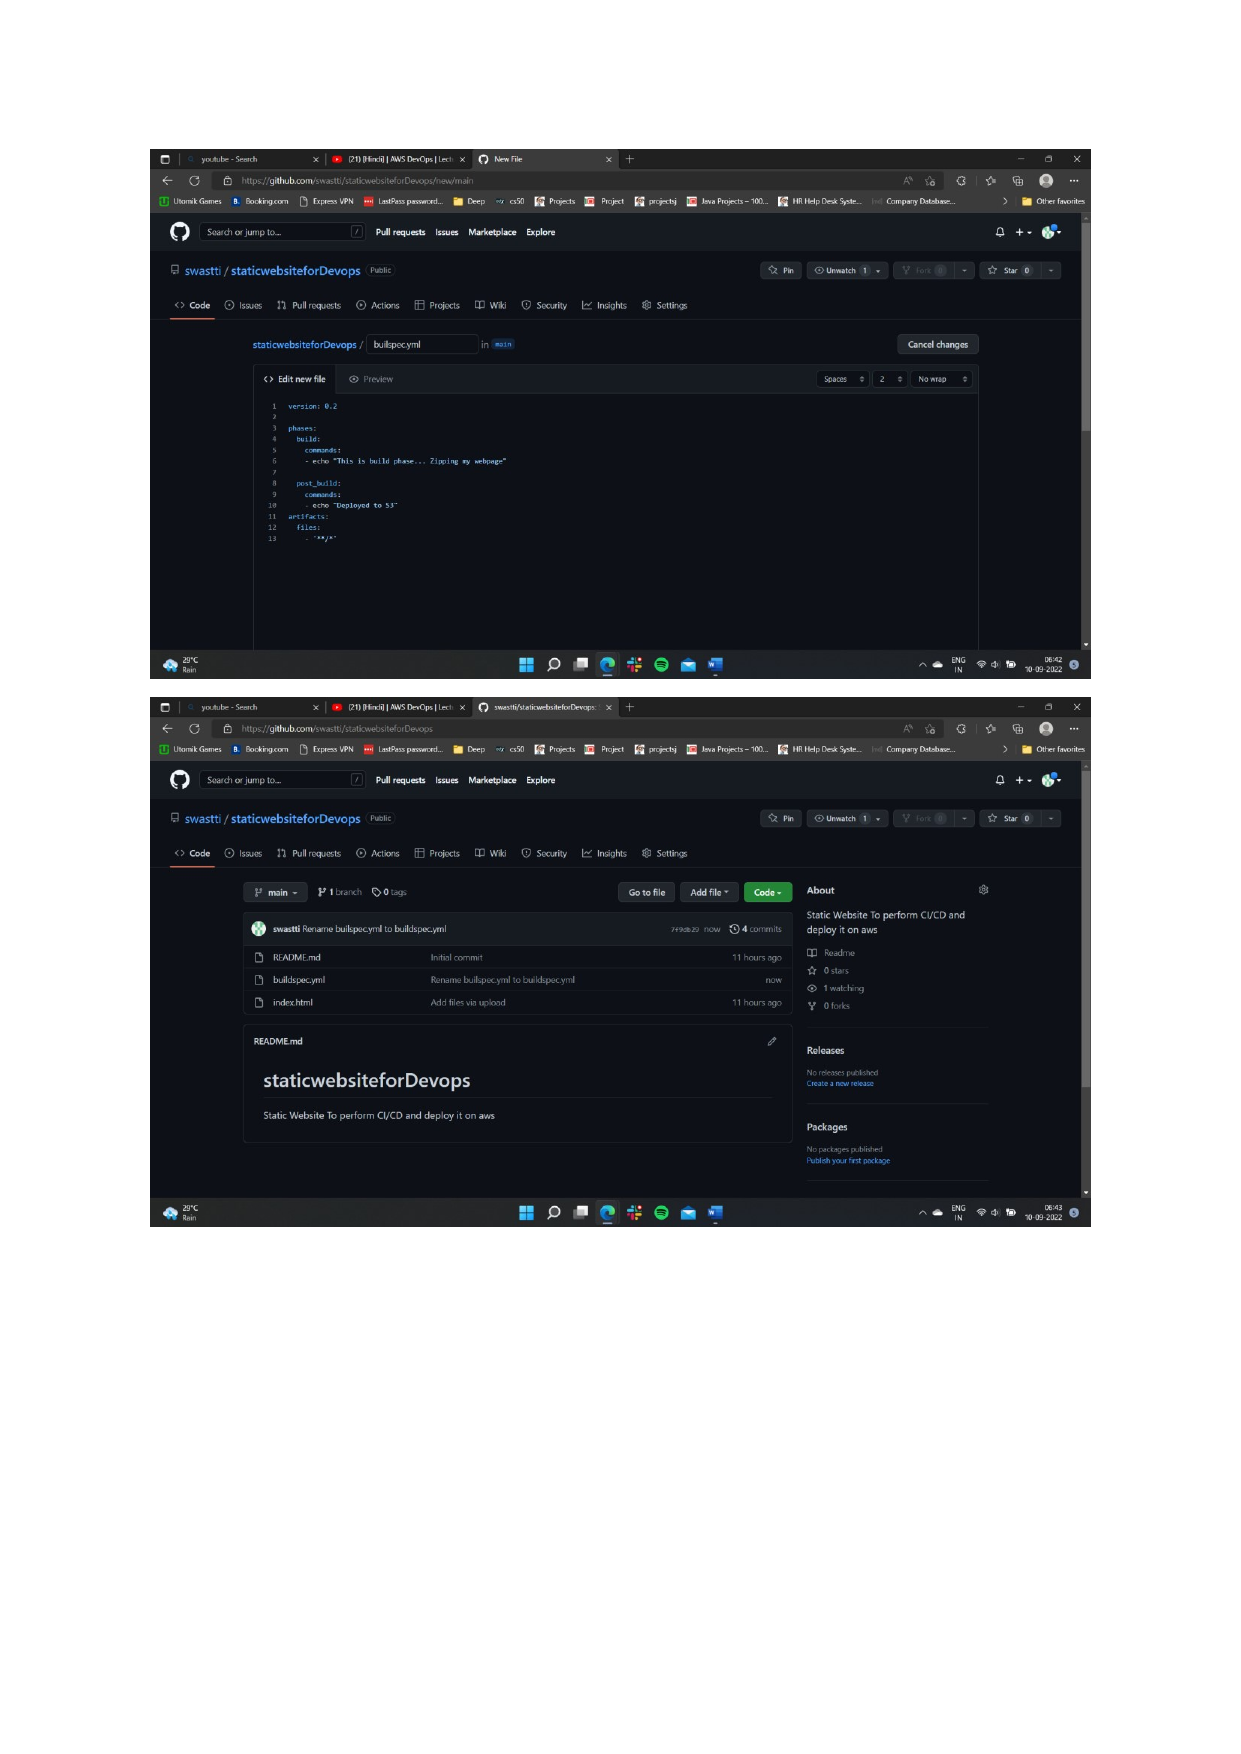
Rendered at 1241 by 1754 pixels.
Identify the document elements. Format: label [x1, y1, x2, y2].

picture [150, 697, 1091, 1227]
picture [150, 149, 1091, 679]
